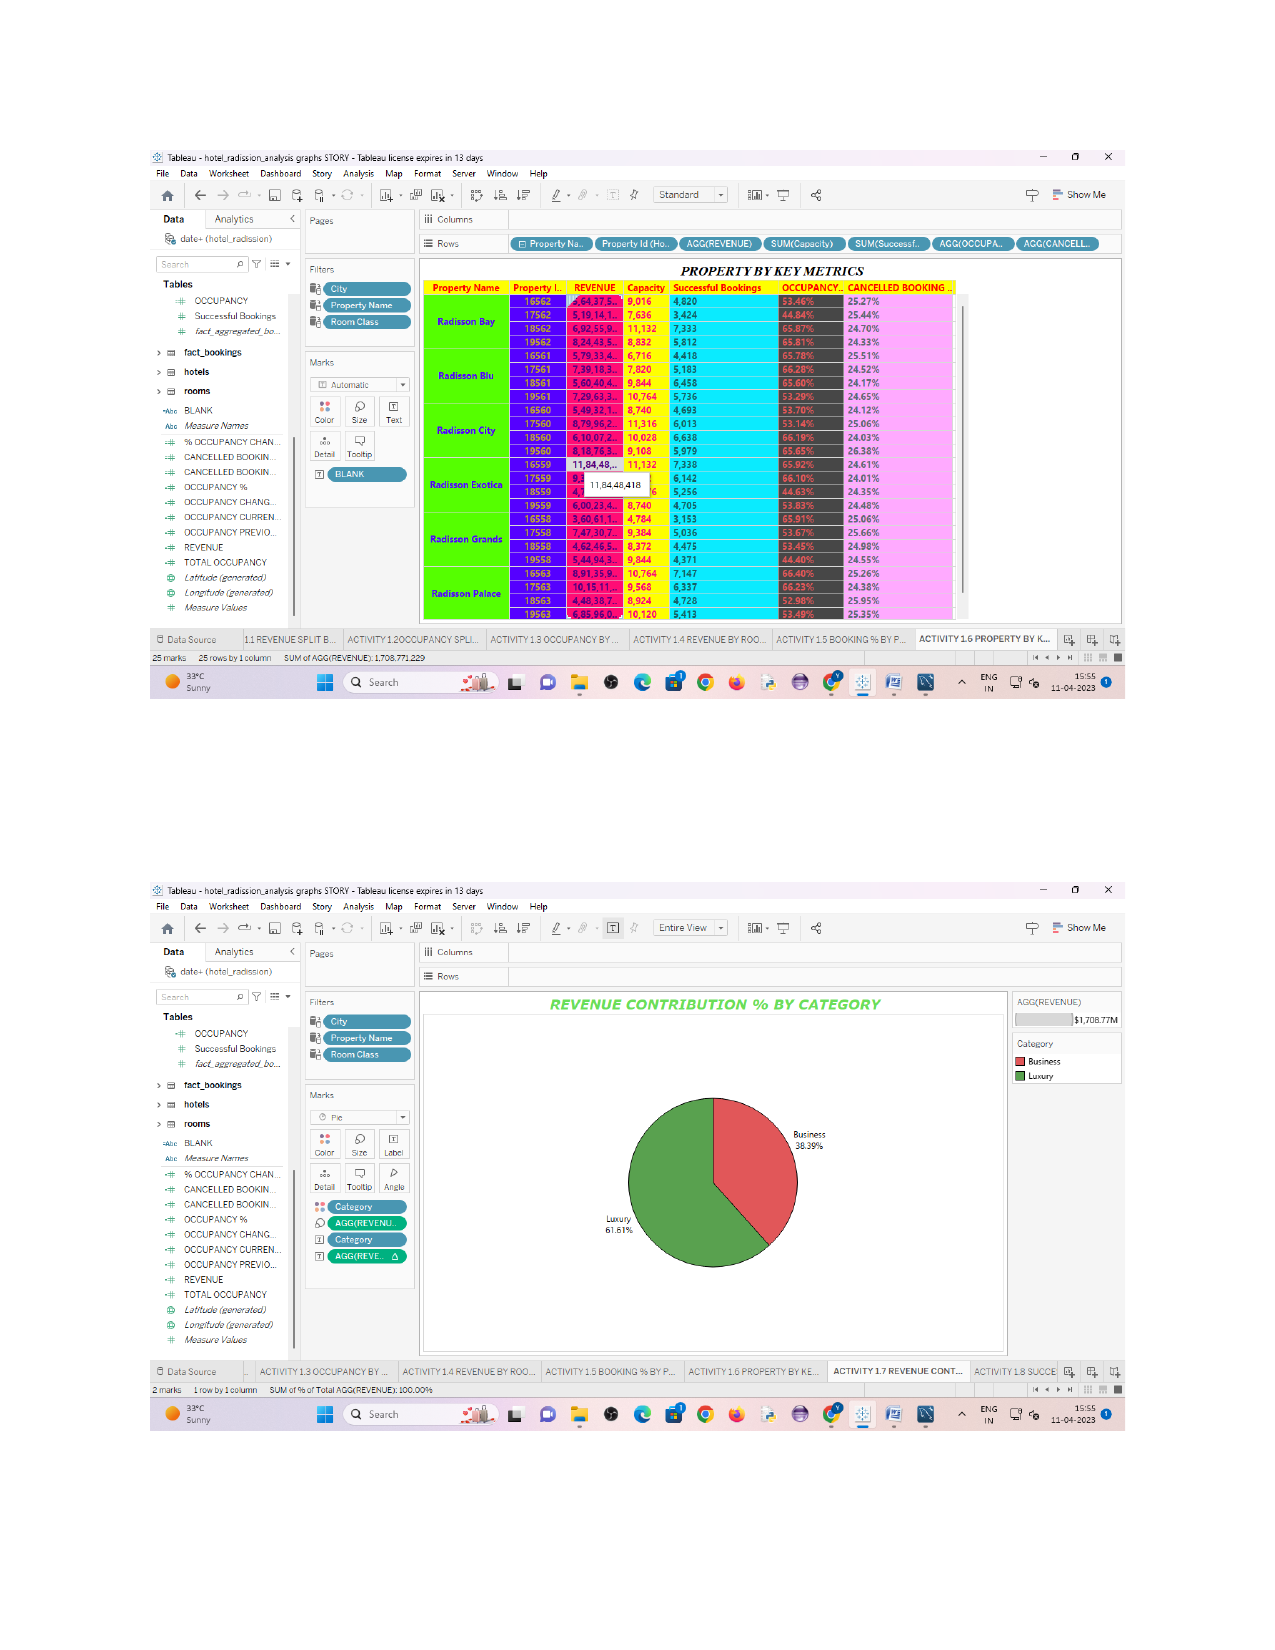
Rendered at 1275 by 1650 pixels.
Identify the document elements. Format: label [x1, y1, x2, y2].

picture [150, 150, 1125, 699]
picture [150, 882, 1125, 1431]
